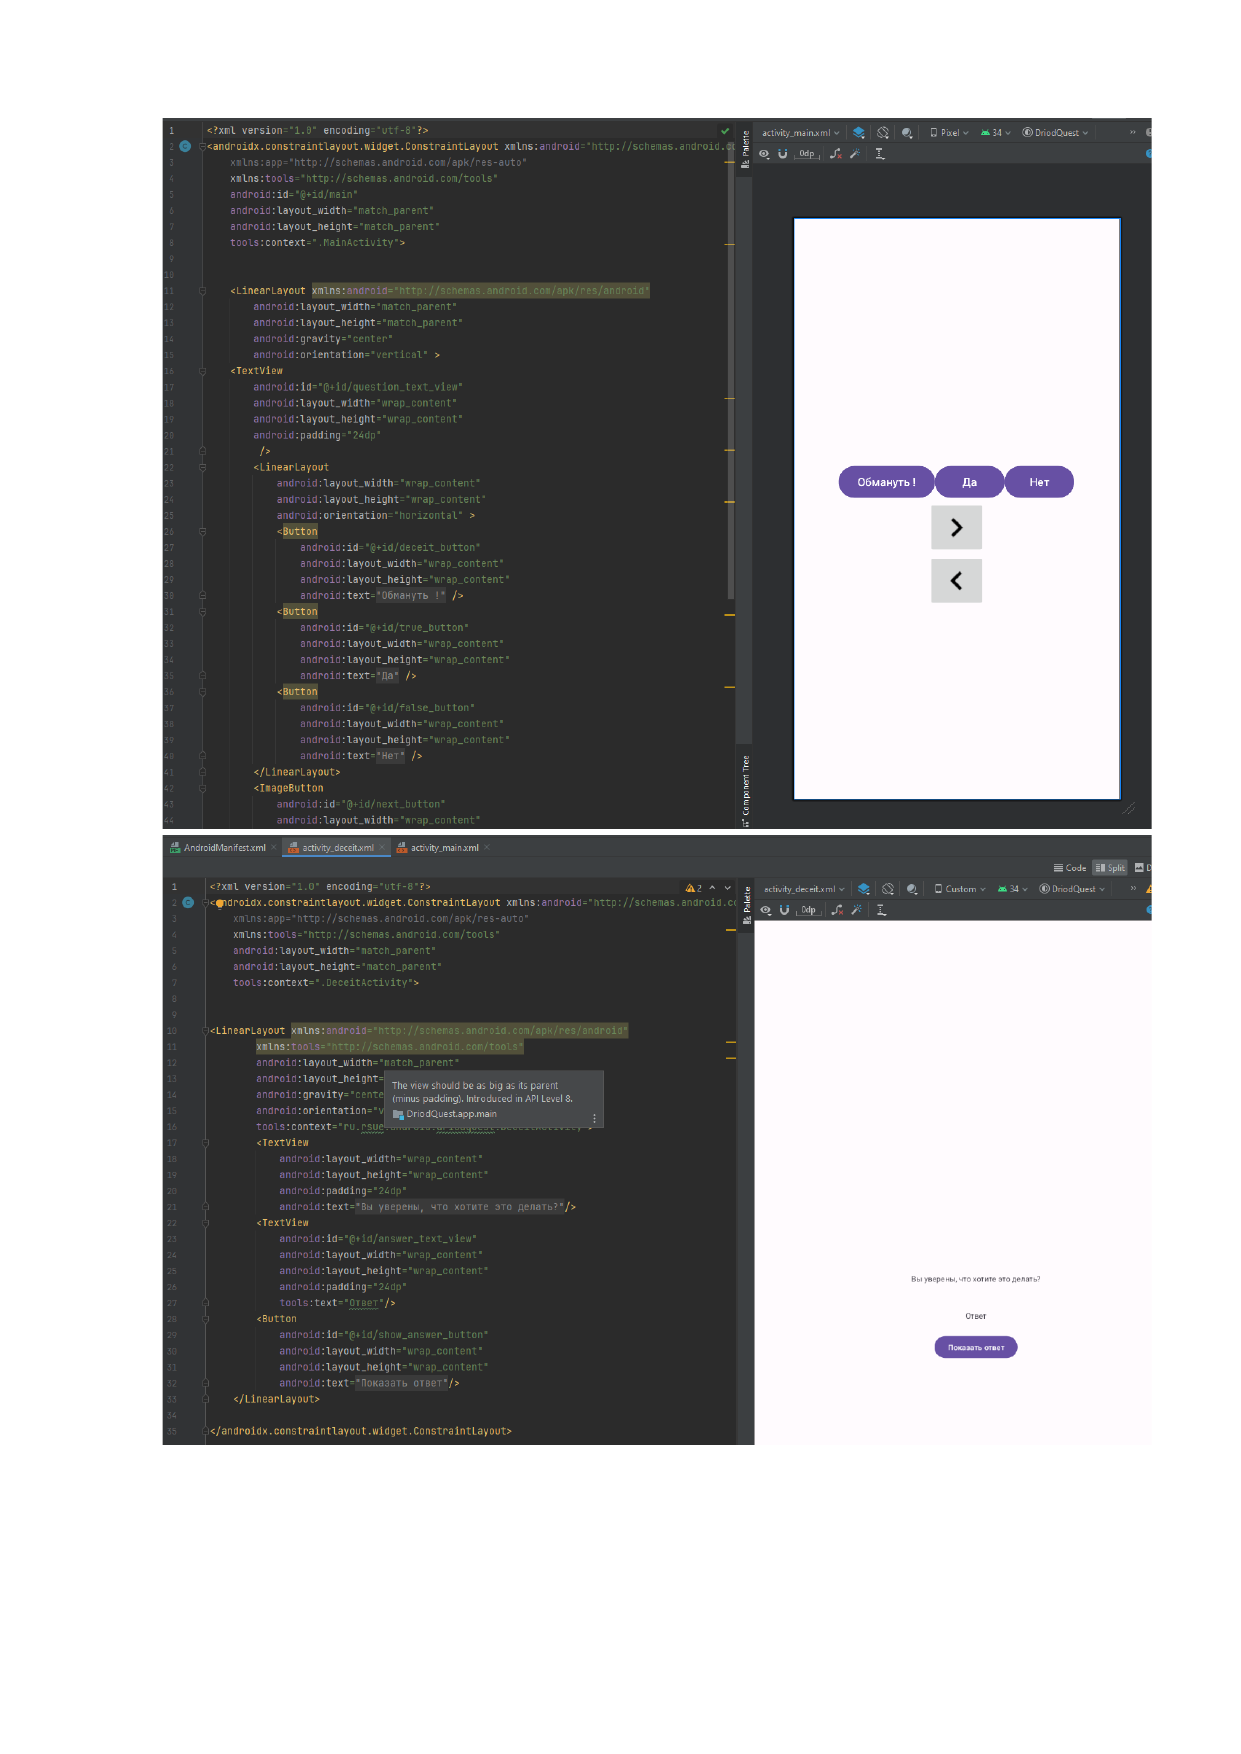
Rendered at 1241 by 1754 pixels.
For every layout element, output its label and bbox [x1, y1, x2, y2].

picture [162, 835, 1152, 1445]
picture [162, 118, 1152, 829]
